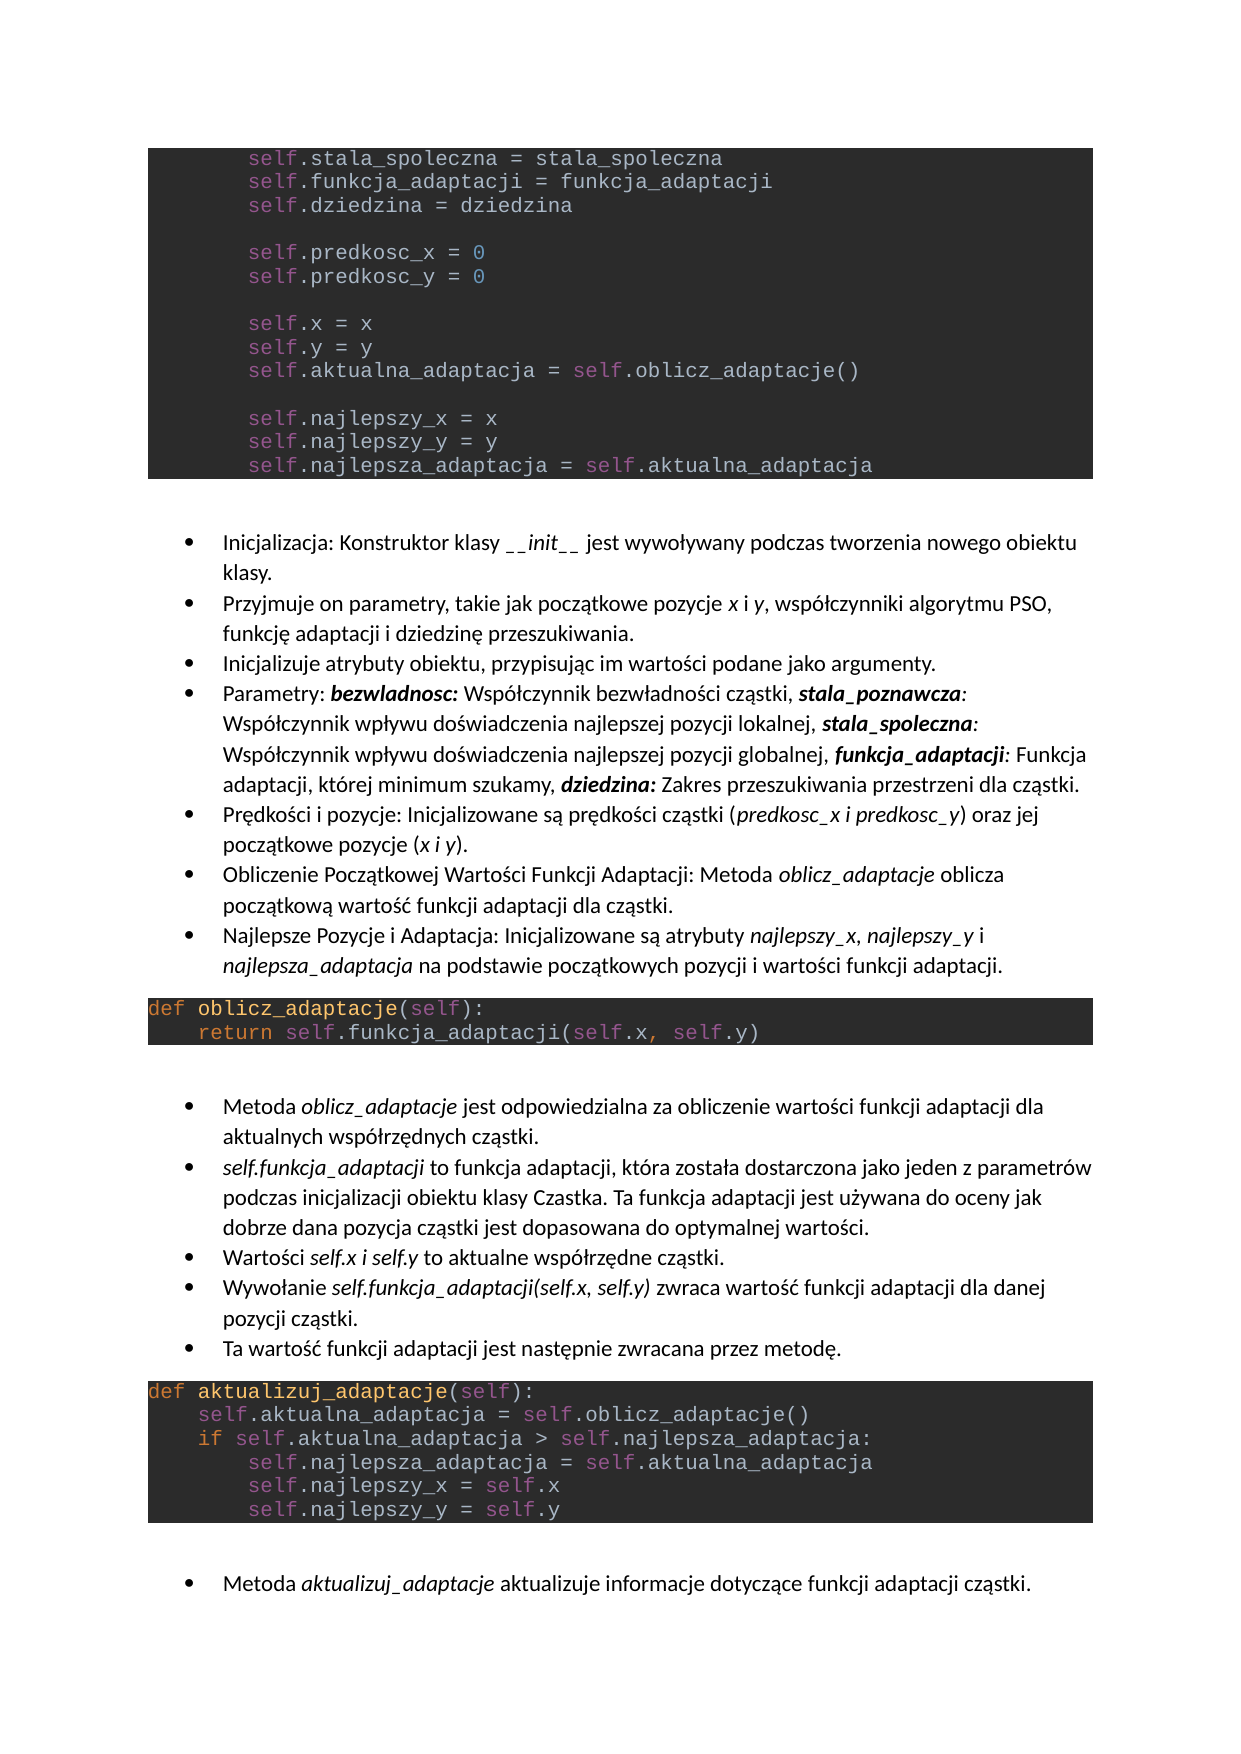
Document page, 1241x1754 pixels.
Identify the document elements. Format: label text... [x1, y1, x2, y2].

list self.funkcja_adaptacji to funkcja adaptacji, która została dostarczona jako jeden z parametrów podczas inicjalizacji obiektu klasy Czastka. Ta funkcja adaptacji jest używana do oceny jak dobrze dana pozycja cząstki jest dopasowana do optymalnej wartości. [185, 1153, 1093, 1241]
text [148, 148, 1093, 479]
list Prędkości i pozycje: Inicjalizowane są prędkości cząstki (predkosc_x i predkosc_y) oraz jej początkowe pozycje (x i y). [185, 800, 1093, 858]
list Wywołanie self.funkcja_adaptacji(self.x, self.y) zwraca wartość funkcji adaptacji dla danej pozycji cząstki. [185, 1273, 1093, 1332]
list Inicjalizacja: Konstruktor klasy __init__ jest wywoływany podczas tworzenia nowego obiektu klasy. [185, 528, 1093, 586]
list Metoda aktualizuj_adaptacje aktualizuje informacje dotyczące funkcji adaptacji cząstki. [185, 1569, 1093, 1597]
list Najlepsze Pozycje i Adaptacja: Inicjalizowane są atrybuty najlepszy_x, najlepszy_y i najlepsza_adaptacja na podstawie początkowych pozycji i wartości funkcji adaptacji. [185, 921, 1093, 979]
list Inicjalizuje atrybuty obiektu, przypisując im wartości podane jako argumenty. [185, 649, 1093, 677]
text def aktualizuj_adaptacje(self): self.aktualna_adaptacja = self.oblicz_adaptacje() if self.aktualna_adaptacja > self.najlepsza_adaptacja: self.najlepsza_adaptacja = self.aktualna_adaptacja self.najlepszy_x = self.x self.najlepszy_y = self.y [148, 1381, 1093, 1523]
list Ta wartość funkcji adaptacji jest następnie zwracana przez metodę. [185, 1334, 1093, 1362]
text def oblicz_adaptacje(self): return self.funkcja_adaptacji(self.x, self.y) [148, 998, 1093, 1045]
list Parametry: bezwladnosc: Współczynnik bezwładności cząstki, stala_poznawcza: Współczynnik wpływu doświadczenia najlepszej pozycji lokalnej, stala_spoleczna: Współczynnik wpływu doświadczenia najlepszej pozycji globalnej, funkcja_adaptacji: Funkcja adaptacji, której minimum szukamy, dziedzina: Zakres przeszukiwania przestrzeni dla cząstki. [185, 679, 1093, 798]
list Obliczenie Początkowej Wartości Funkcji Adaptacji: Metoda oblicz_adaptacje oblicza początkową wartość funkcji adaptacji dla cząstki. [185, 861, 1093, 919]
list Przyjmuje on parametry, takie jak początkowe pozycje x i y, współczynniki algorytmu PSO, funkcję adaptacji i dziedzinę przeszukiwania. [185, 589, 1093, 647]
list Metoda oblicz_adaptacje jest odpowiedzialna za obliczenie wartości funkcji adaptacji dla aktualnych współrzędnych cząstki. [185, 1092, 1093, 1150]
list Wartości self.x i self.y to aktualne współrzędne cząstki. [185, 1243, 1093, 1271]
